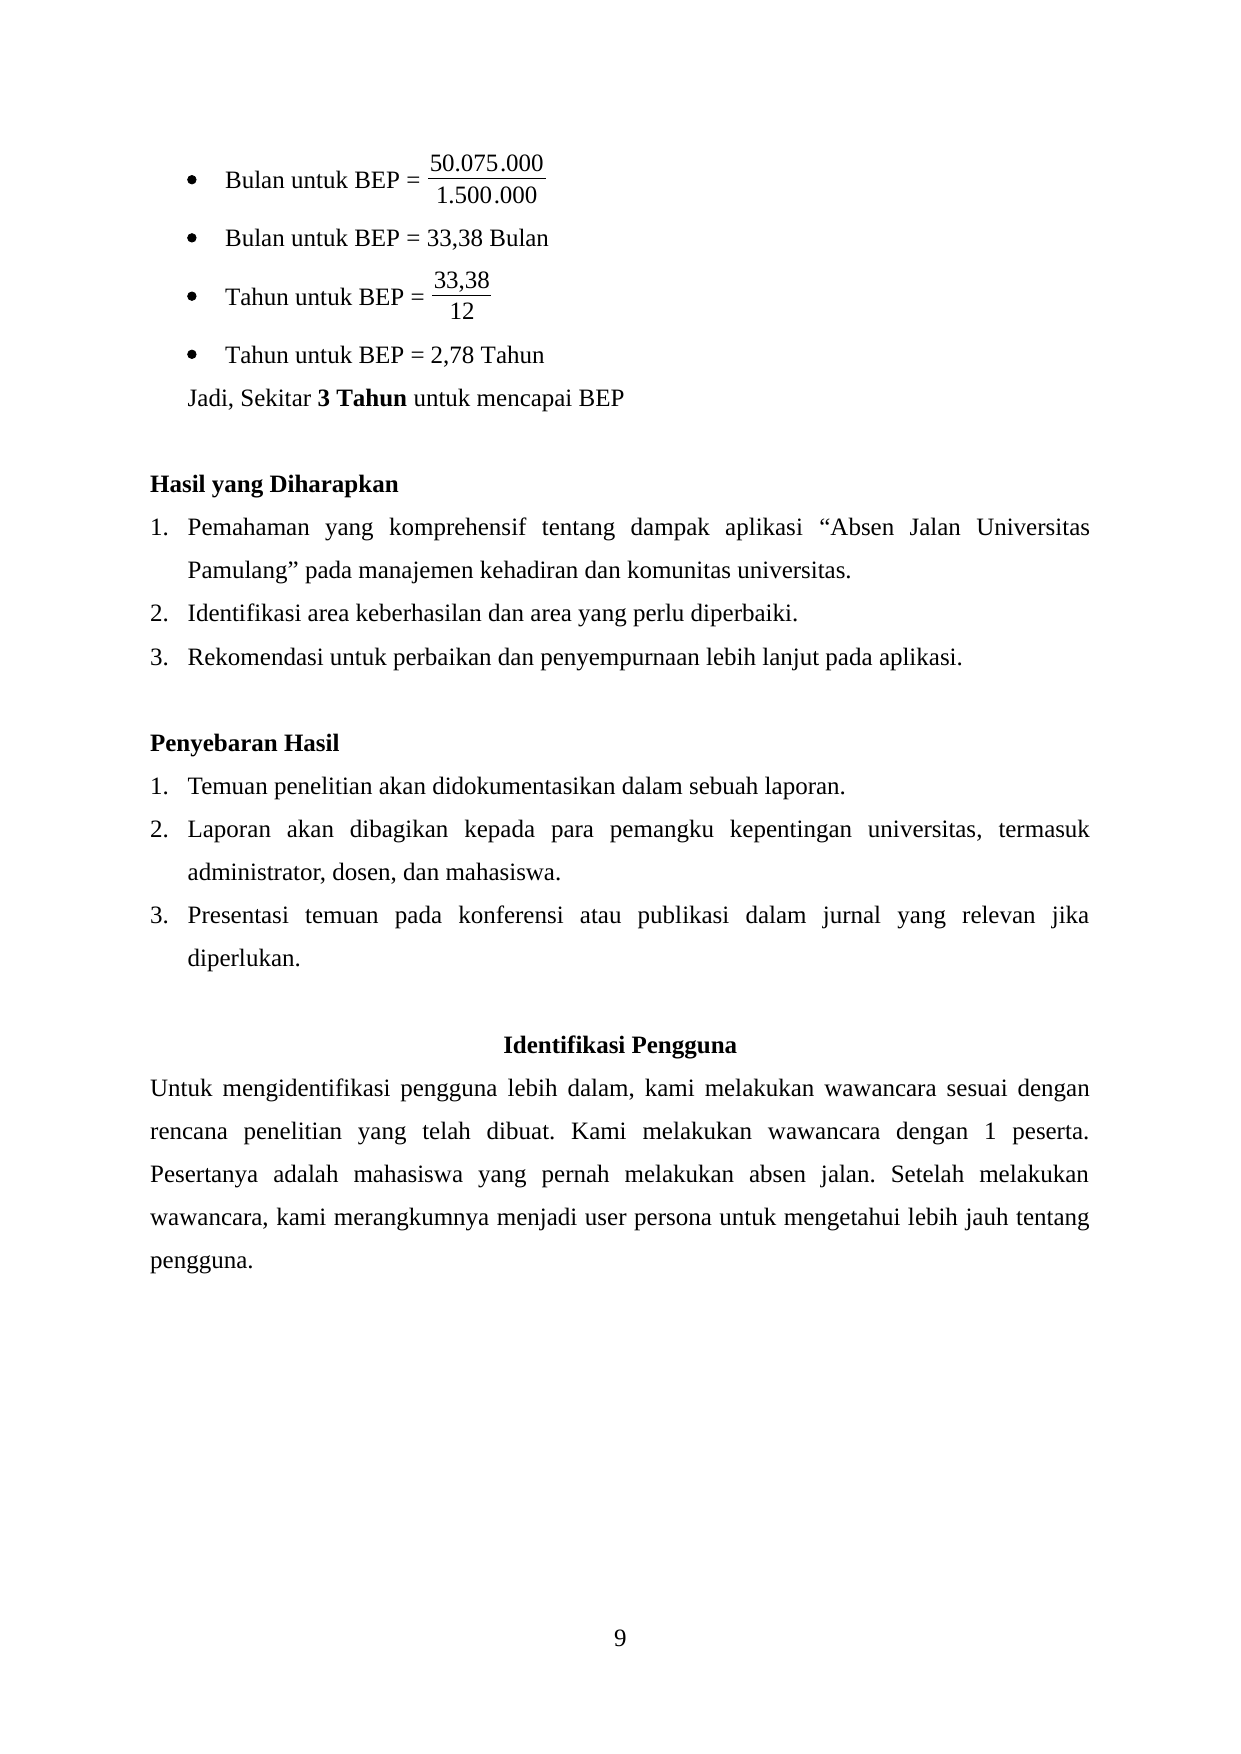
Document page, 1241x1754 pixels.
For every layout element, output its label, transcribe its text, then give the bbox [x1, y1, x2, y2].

list Bulan untuk BEP = 33,38 Bulan [187, 223, 1090, 252]
list Pemahaman yang komprehensif tentang dampak aplikasi “Absen Jalan Universitas Pamulang” pada manajemen kehadiran dan komunitas universitas. [150, 512, 1090, 584]
list Rekomendasi untuk perbaikan dan penyempurnaan lebih lanjut pada aplikasi. [150, 642, 1090, 670]
text Untuk mengidentifikasi pengguna lebih dalam, kami melakukan wawancara sesuai dengan rencana penelitian yang telah dibuat. Kami melakukan wawancara dengan 1 peserta. Pesertanya adalah mahasiswa yang pernah melakukan absen jalan. Setelah melakukan wawancara, kami merangkumnya menjadi user persona untuk mengetahui lebih jauh tentang pengguna. [150, 1073, 1090, 1274]
subtitle Identifikasi Pengguna [150, 1030, 1090, 1058]
subtitle Hasil yang Diharapkan [150, 469, 1090, 498]
list Identifikasi area keberhasilan dan area yang perlu diperbaiki. [150, 598, 1090, 627]
list Laporan akan dibagikan kepada para pemangku kepentingan universitas, termasuk administrator, dosen, dan mahasiswa. [150, 814, 1090, 886]
text Jadi, Sekitar 3 Tahun untuk mencapai BEP [187, 383, 1090, 412]
subtitle Penyebaran Hasil [150, 728, 1090, 757]
list Presentasi temuan pada konferensi atau publikasi dalam jurnal yang relevan jika diperlukan. [150, 900, 1090, 972]
list Tahun untuk BEP = [187, 266, 1090, 325]
list Bulan untuk BEP = [187, 150, 1090, 209]
list Temuan penelitian akan didokumentasikan dalam sebuah laporan. [150, 771, 1090, 800]
list Tahun untuk BEP = 2,78 Tahun [187, 340, 1090, 368]
